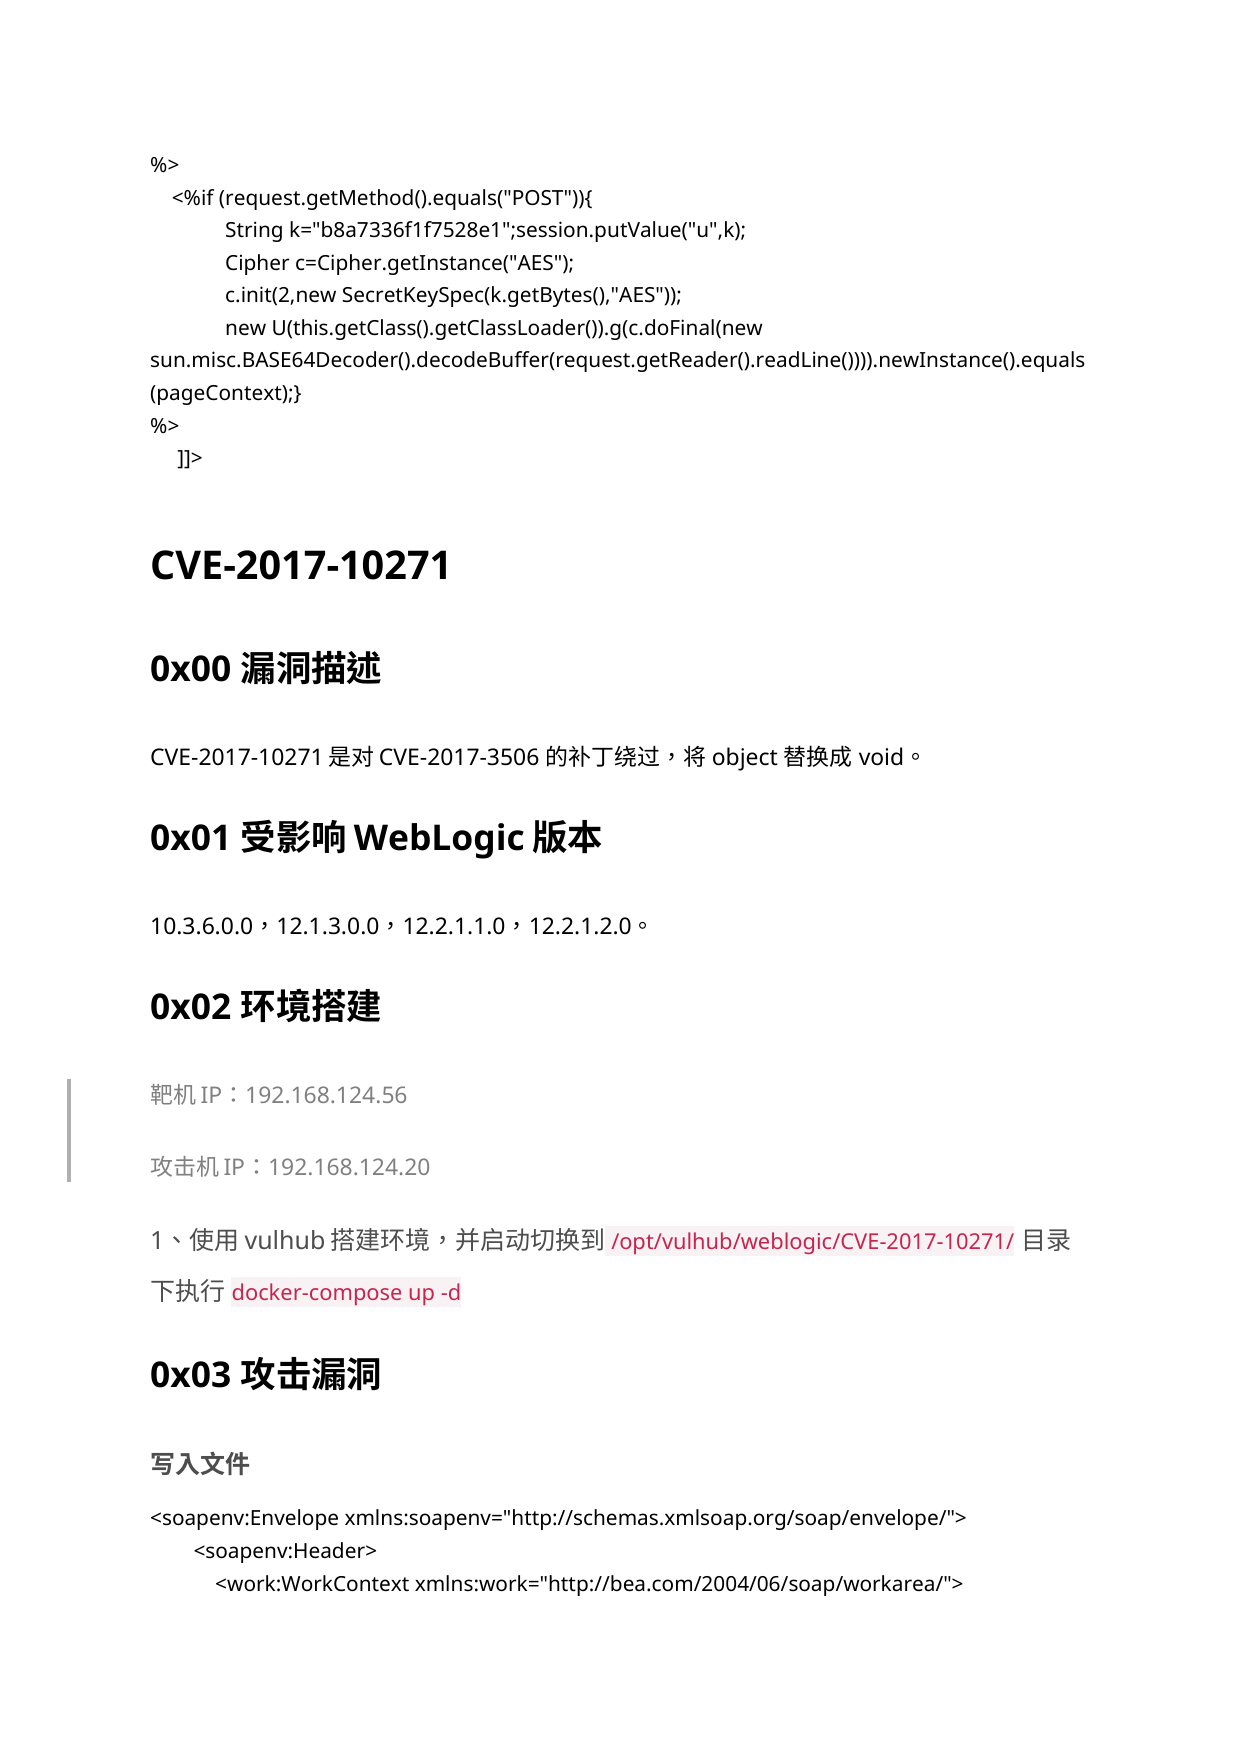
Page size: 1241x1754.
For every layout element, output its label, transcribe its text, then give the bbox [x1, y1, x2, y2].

text 1、使用vulhub搭建环境，并启动切换到 /opt/vulhub/weblogic/CVE-2017-10271/ 目录下执行 docker-compose up -d [150, 1223, 1090, 1308]
subtitle 0x01 受影响WebLogic版本 [150, 813, 1090, 861]
text 10.3.6.0.0，12.1.3.0.0，12.2.1.1.0，12.2.1.2.0。 [150, 910, 1090, 941]
text 写入文件 [150, 1447, 1090, 1481]
text 攻击机IP：192.168.124.20 [71, 1151, 1090, 1182]
text 靶机IP：192.168.124.56 [71, 1079, 1090, 1110]
subtitle 0x00 漏洞描述 [150, 643, 1090, 692]
subtitle CVE-2017-10271 [150, 537, 1090, 591]
subtitle 0x02 环境搭建 [150, 982, 1090, 1030]
subtitle 0x03 攻击漏洞 [150, 1350, 1090, 1398]
text CVE-2017-10271是对CVE-2017-3506 的补丁绕过，将 object 替换成 void。 [150, 741, 1090, 772]
